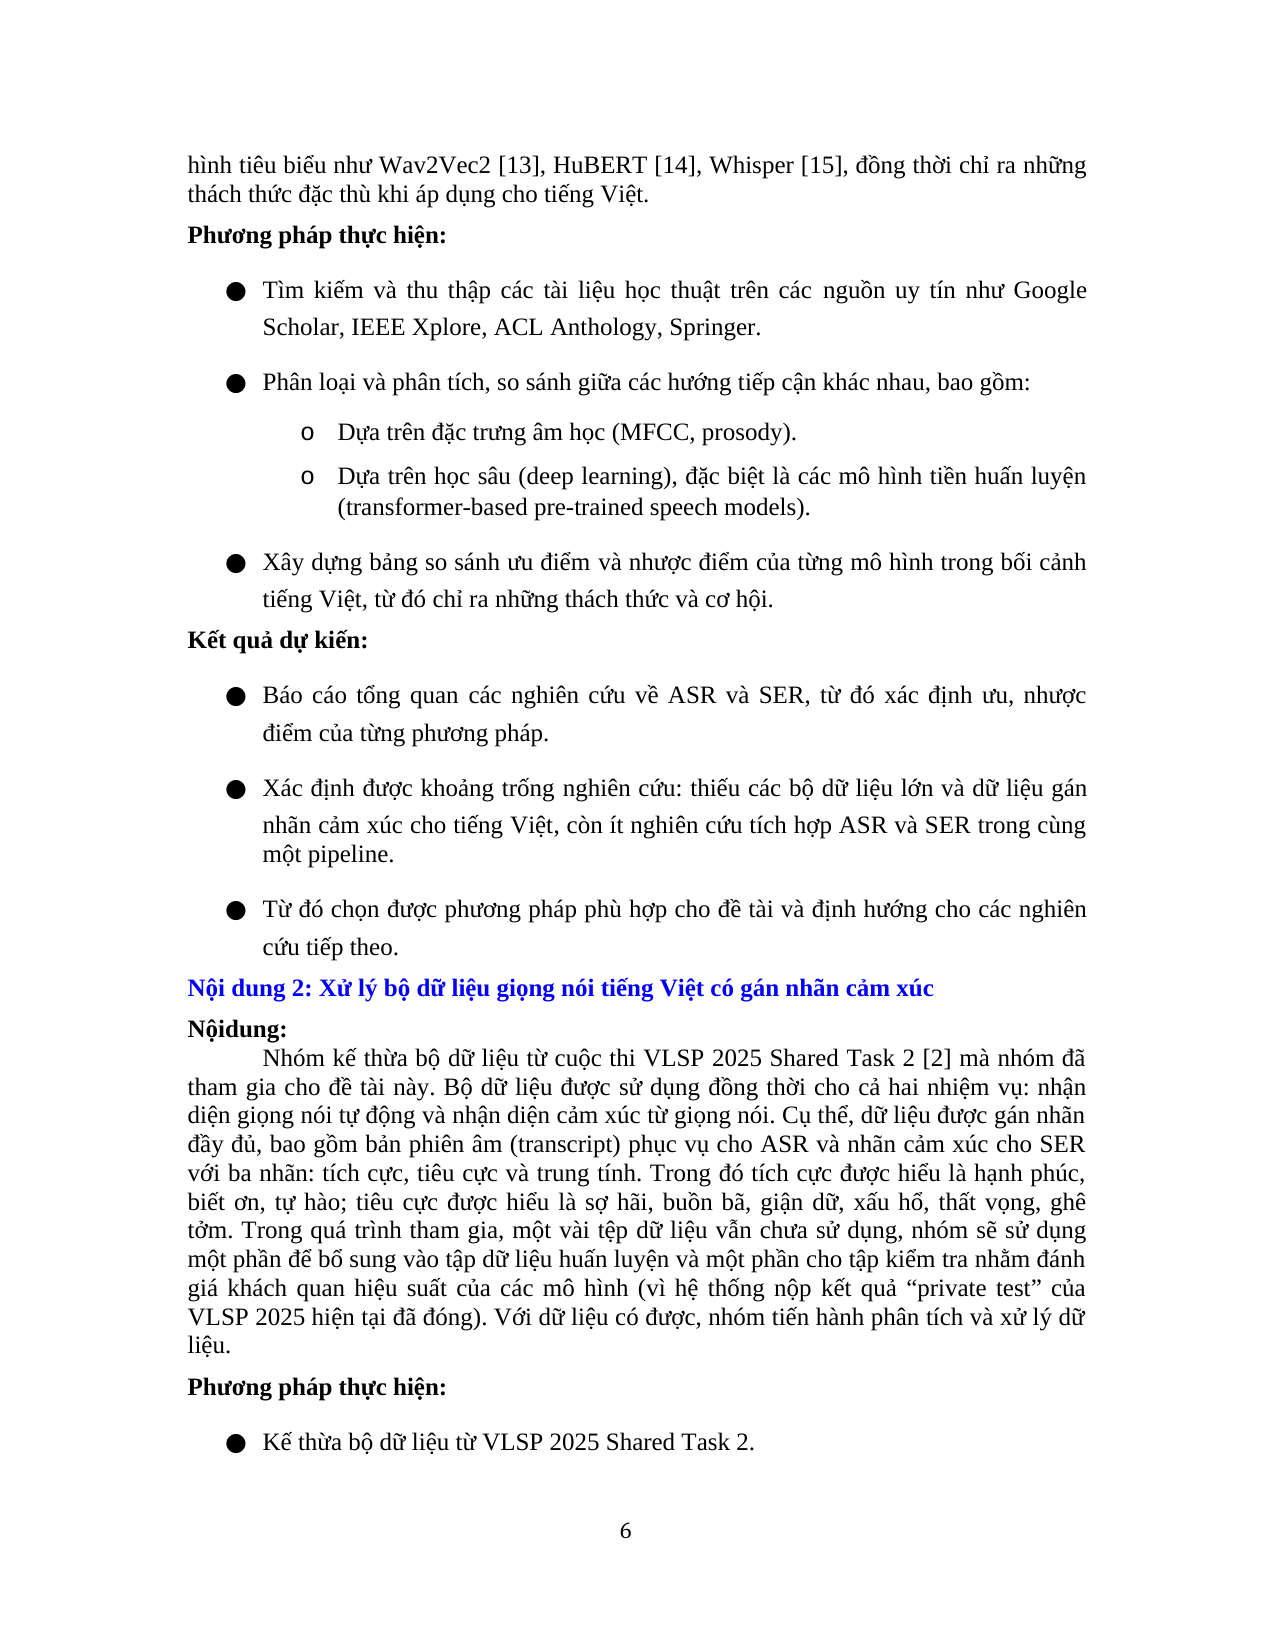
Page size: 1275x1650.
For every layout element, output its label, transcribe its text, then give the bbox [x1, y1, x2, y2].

text Phương pháp thực hiện: [187, 1372, 1087, 1400]
text Nộidung: Nhóm kế thừa bộ dữ liệu từ cuộc thi VLSP 2025 Shared Task 2 [2] mà nhóm đã tham gia cho đề tài này. Bộ dữ liệu được sử dụng đồng thời cho cả hai nhiệm vụ: nhận diện giọng nói tự động và nhận diện cảm xúc từ giọng nói. Cụ thể, dữ liệu được gán nhãn đầy đủ, bao gồm bản phiên âm (transcript) phục vụ cho ASR và nhãn cảm xúc cho SER với ba nhãn: tích cực, tiêu cực và trung tính. Trong đó tích cực được hiểu là hạnh phúc, biết ơn, tự hào; tiêu cực được hiểu là sợ hãi, buồn bã, giận dữ, xấu hổ, thất vọng, ghê tởm. Trong quá trình tham gia, một vài tệp dữ liệu vẫn chưa sử dụng, nhóm sẽ sử dụng một phần để bổ sung vào tập dữ liệu huấn luyện và một phần cho tập kiểm tra nhằm đánh giá khách quan hiệu suất của các mô hình (vì hệ thống nộp kết quả “private test” của VLSP 2025 hiện tại đã đóng). Với dữ liệu có được, nhóm tiến hành phân tích và xử lý dữ liệu. [187, 1014, 1087, 1359]
list Dựa trên đặc trưng âm học (MFCC, prosody). [300, 417, 1087, 448]
subtitle Nội dung 2: Xử lý bộ dữ liệu giọng nói tiếng Việt có gán nhãn cảm xúc [187, 973, 1087, 1002]
list Dựa trên học sâu (deep learning), đặc biệt là các mô hình tiền huấn luyện (transformer-based pre-trained speech models). [300, 461, 1087, 520]
list Xác định được khoảng trống nghiên cứu: thiếu các bộ dữ liệu lớn và dữ liệu gán nhãn cảm xúc cho tiếng Việt, còn ít nghiên cứu tích hợp ASR và SER trong cùng một pipeline. [225, 759, 1087, 868]
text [187, 150, 1087, 207]
text Kết quả dự kiến: [187, 625, 1087, 654]
text Phương pháp thực hiện: [187, 220, 1087, 249]
list Kế thừa bộ dữ liệu từ VLSP 2025 Shared Task 2. [225, 1413, 1087, 1464]
list Tìm kiếm và thu thập các tài liệu học thuật trên các nguồn uy tín như Google Scholar, IEEE Xplore, ACL Anthology, Springer. [225, 261, 1087, 341]
list Phân loại và phân tích, so sánh giữa các hướng tiếp cận khác nhau, bao gồm: [225, 354, 1087, 405]
list Từ đó chọn được phương pháp phù hợp cho đề tài và định hướng cho các nghiên cứu tiếp theo. [225, 880, 1087, 960]
list Báo cáo tổng quan các nghiên cứu về ASR và SER, từ đó xác định ưu, nhược điểm của từng phương pháp. [225, 667, 1087, 747]
list Xây dựng bảng so sánh ưu điểm và nhược điểm của từng mô hình trong bối cảnh tiếng Việt, từ đó chỉ ra những thách thức và cơ hội. [225, 533, 1087, 613]
